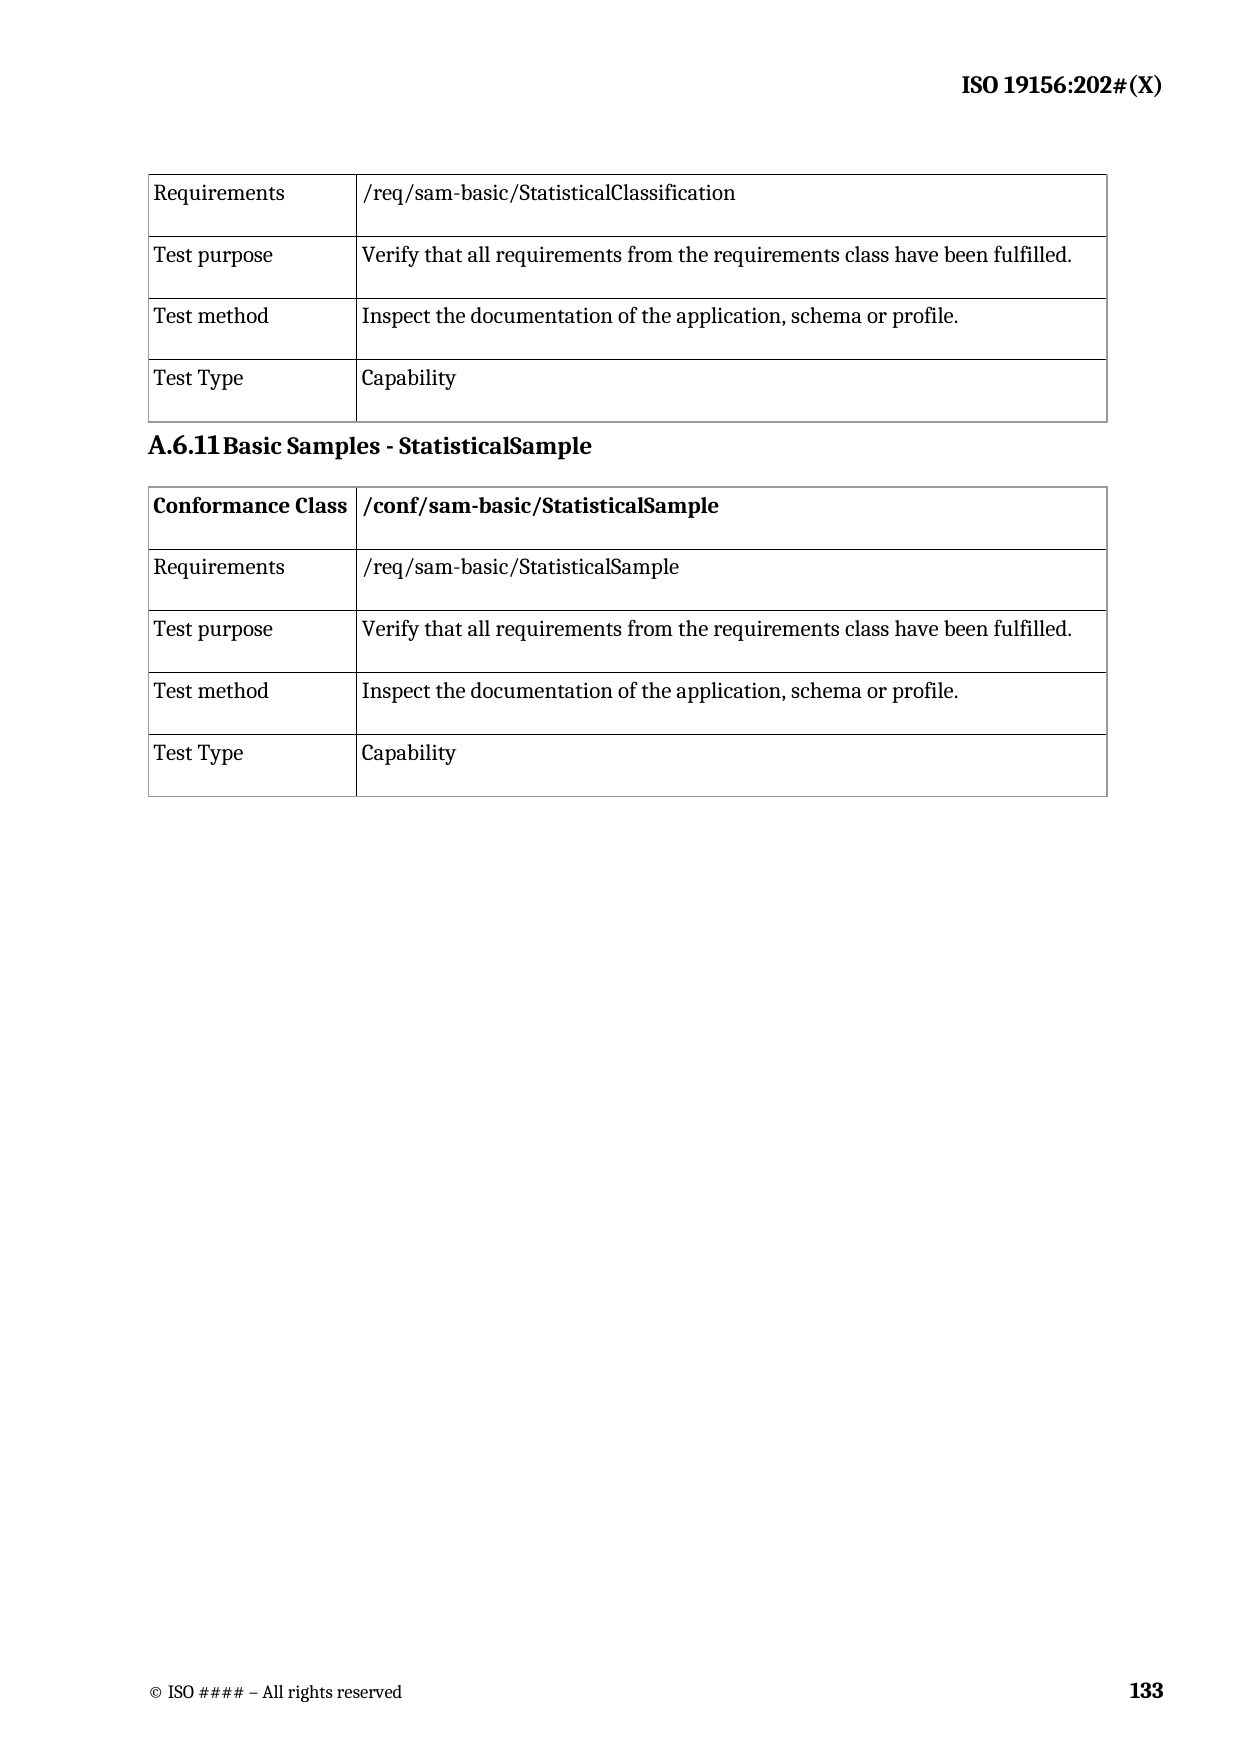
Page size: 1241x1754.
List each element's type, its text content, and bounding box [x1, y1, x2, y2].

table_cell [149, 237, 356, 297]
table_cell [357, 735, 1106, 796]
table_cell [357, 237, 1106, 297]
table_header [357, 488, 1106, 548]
text Basic Samples - StatisticalSample [148, 429, 1163, 461]
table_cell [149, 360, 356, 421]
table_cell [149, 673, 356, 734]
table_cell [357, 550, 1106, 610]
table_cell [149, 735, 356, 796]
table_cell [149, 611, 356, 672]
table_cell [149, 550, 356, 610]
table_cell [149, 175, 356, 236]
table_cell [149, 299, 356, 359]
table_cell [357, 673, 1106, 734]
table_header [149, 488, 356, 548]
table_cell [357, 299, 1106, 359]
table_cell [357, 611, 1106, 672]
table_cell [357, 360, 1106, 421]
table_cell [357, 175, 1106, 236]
